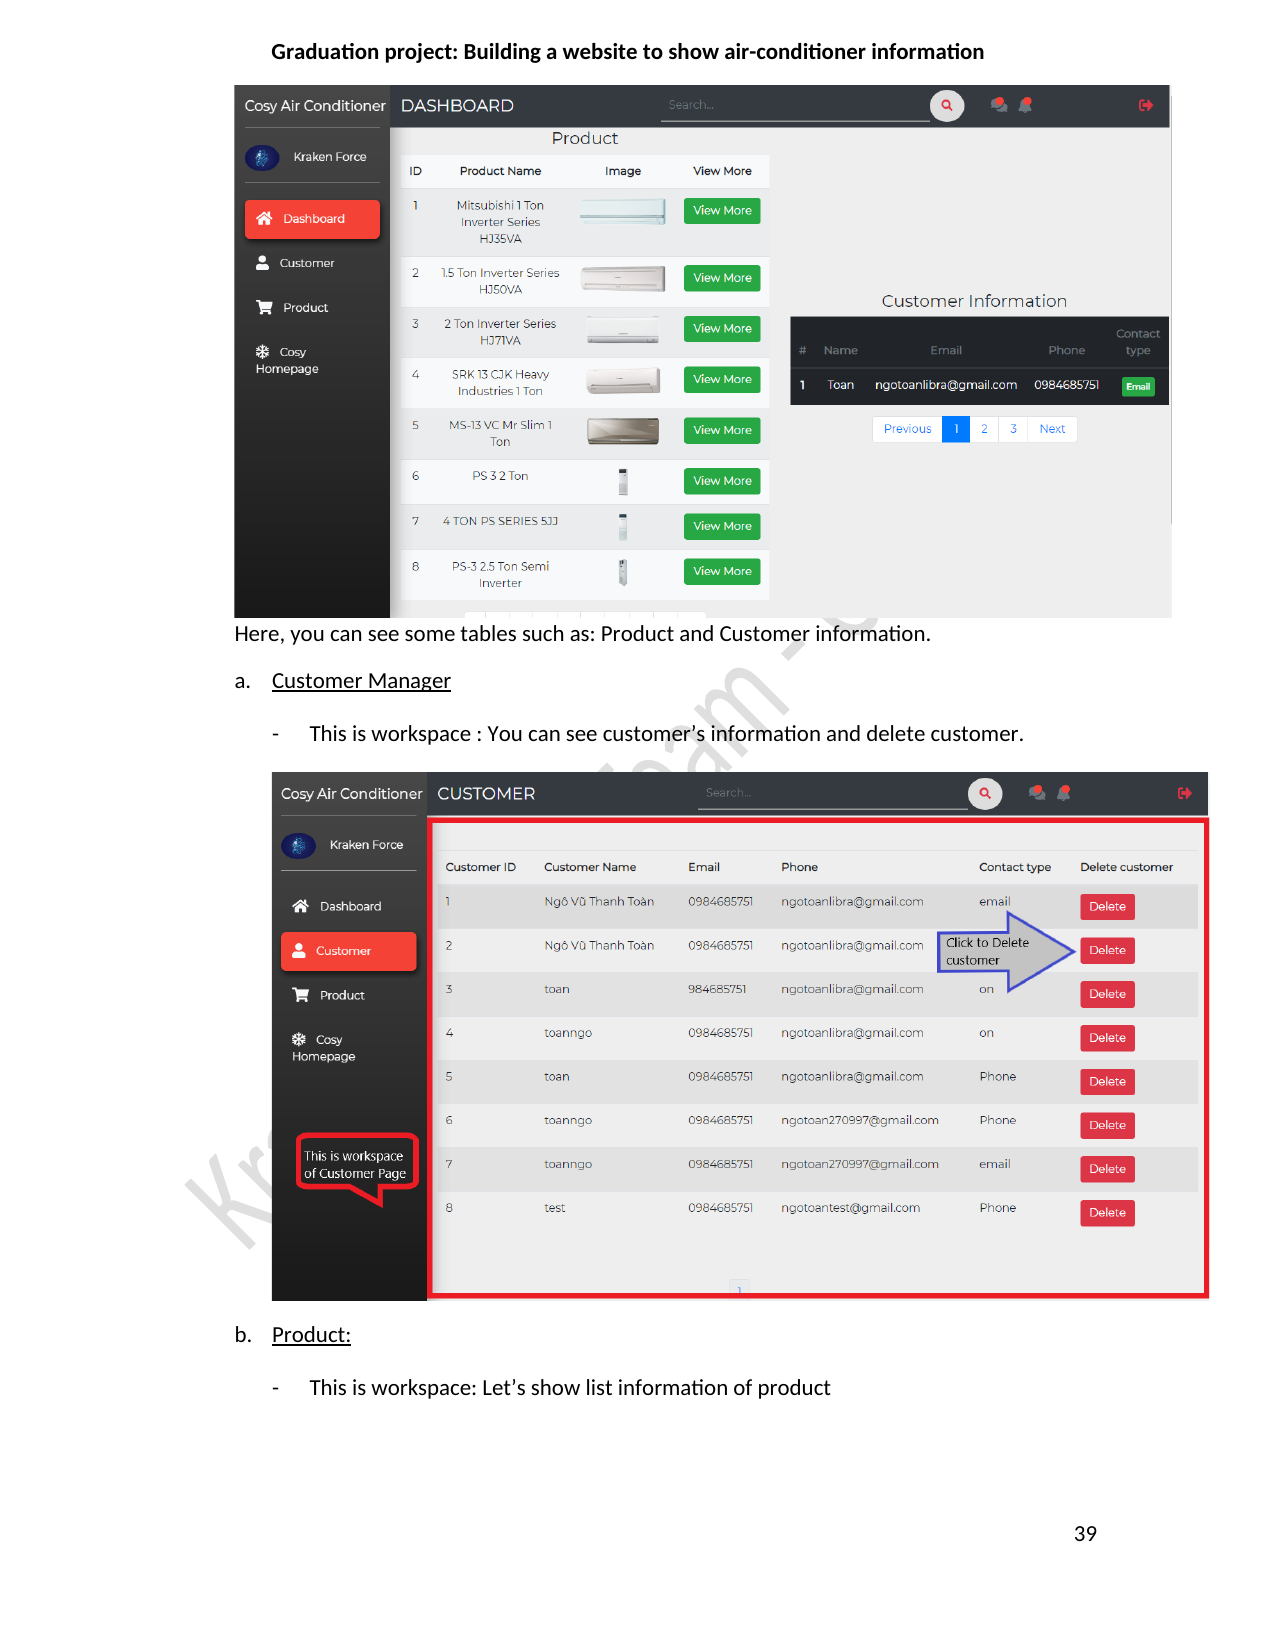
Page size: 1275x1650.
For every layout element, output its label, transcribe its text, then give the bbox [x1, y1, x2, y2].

text Here, you can see some tables such as: Product and Customer information. [234, 618, 1097, 647]
list Customer Manager [234, 666, 1097, 694]
picture [271, 772, 1210, 1301]
list This is workspace: Let’s show list information of product [272, 1373, 1097, 1401]
list This is workspace : You can see customer’s information and delete customer. [272, 719, 1097, 747]
picture [234, 85, 1172, 618]
list Product: [234, 1320, 1097, 1348]
